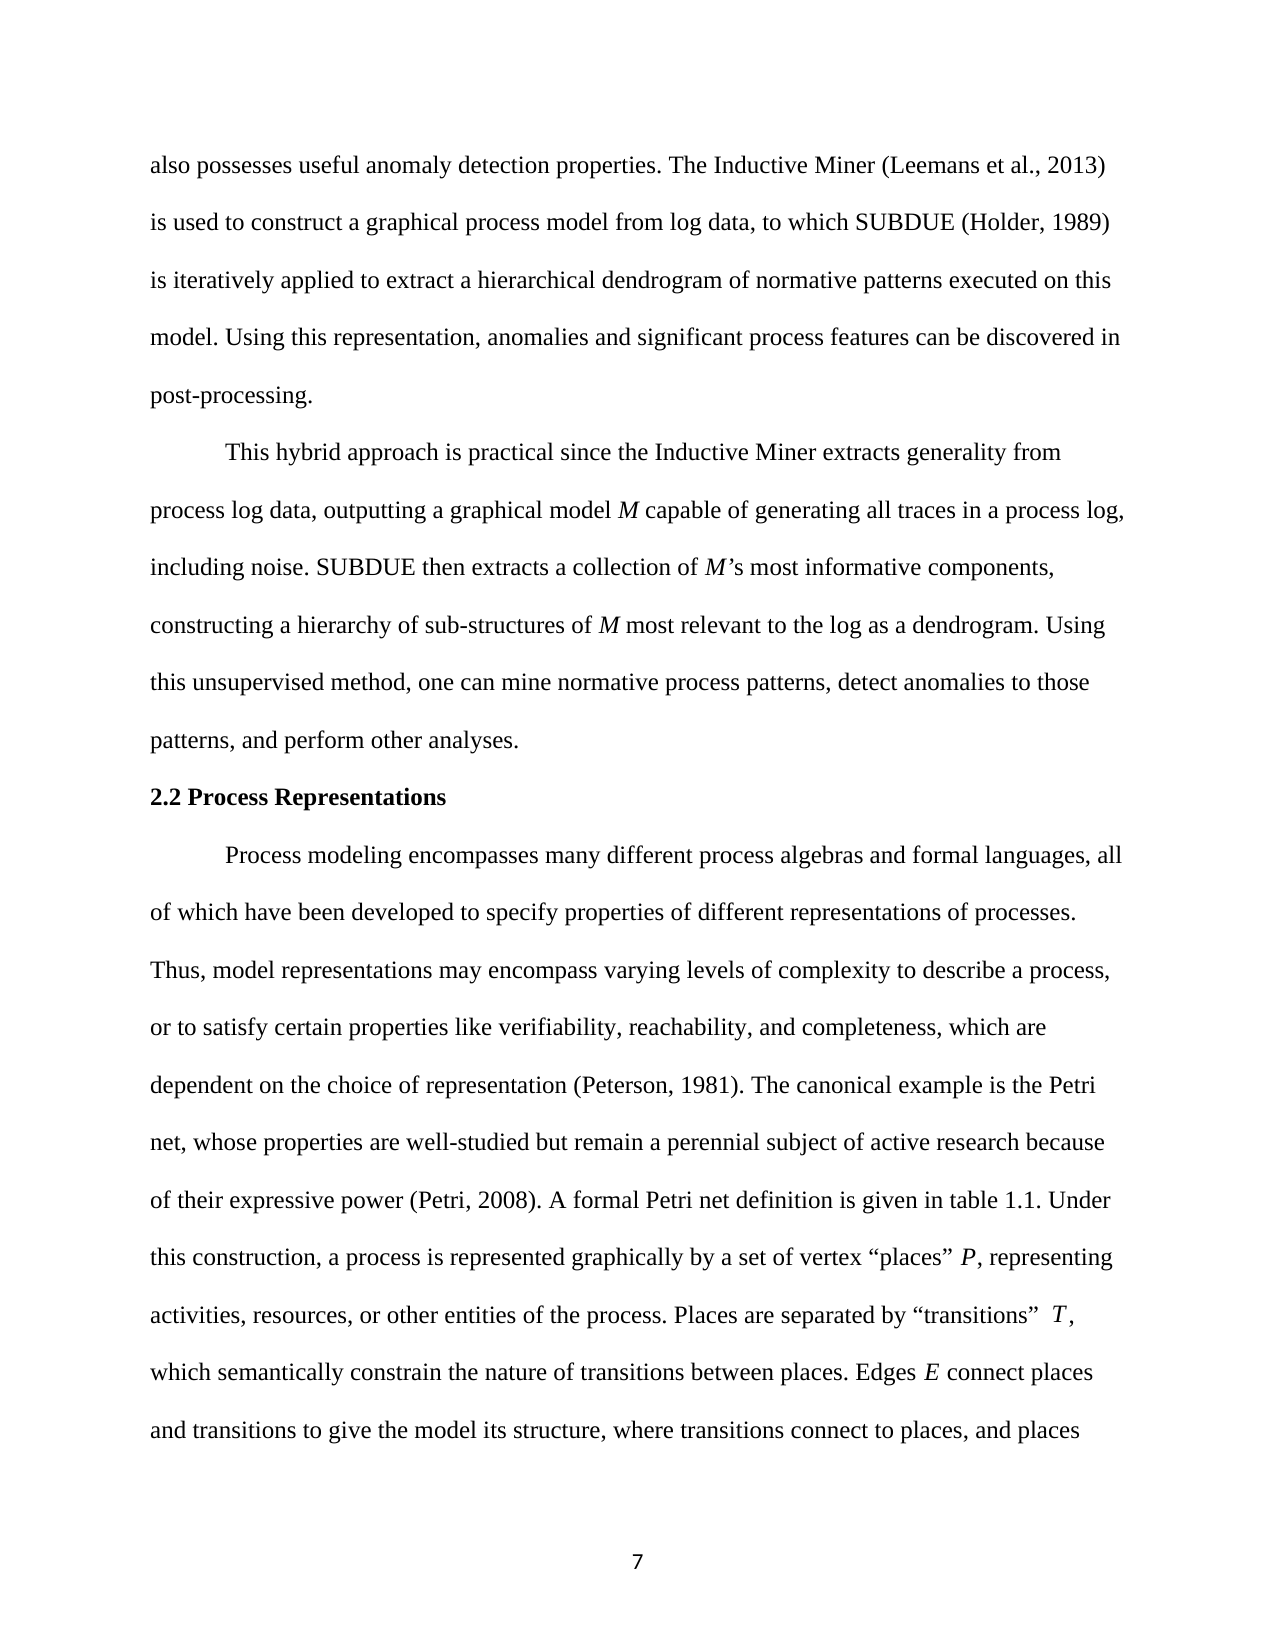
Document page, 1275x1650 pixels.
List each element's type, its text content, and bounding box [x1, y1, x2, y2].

subtitle 2.2 Process Representations [150, 782, 1125, 811]
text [150, 840, 1125, 1444]
text This hybrid approach is practical since the Inductive Miner extracts generality from process log data, outputting a graphical model M capable of generating all traces in a process log, including noise. SUBDUE then extracts a collection of M’s most informative components, constructing a hierarchy of sub-structures of M most relevant to the log as a dendrogram. Using this unsupervised method, one can mine normative process patterns, detect anomalies to those patterns, and perform other analyses. [150, 437, 1125, 754]
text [150, 150, 1125, 409]
